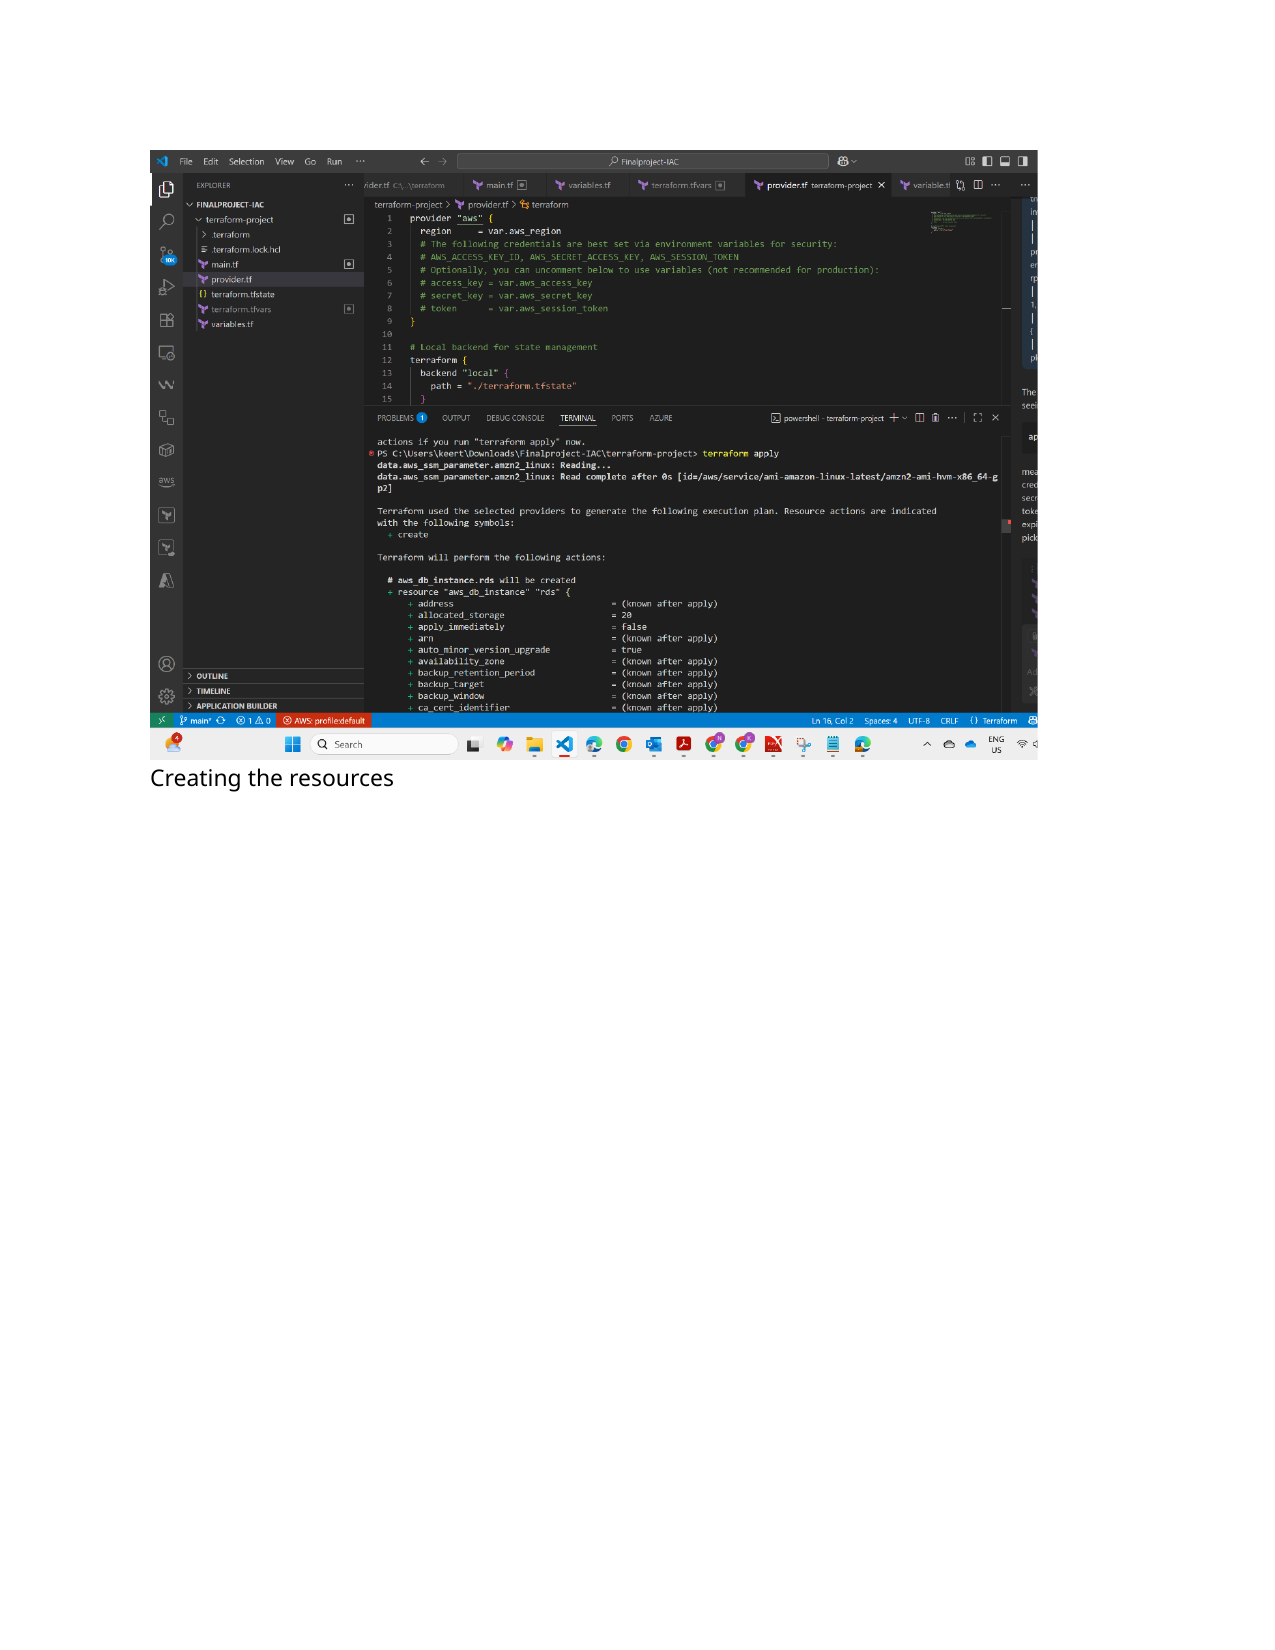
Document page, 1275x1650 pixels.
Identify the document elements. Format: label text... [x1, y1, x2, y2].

picture [150, 150, 1038, 760]
